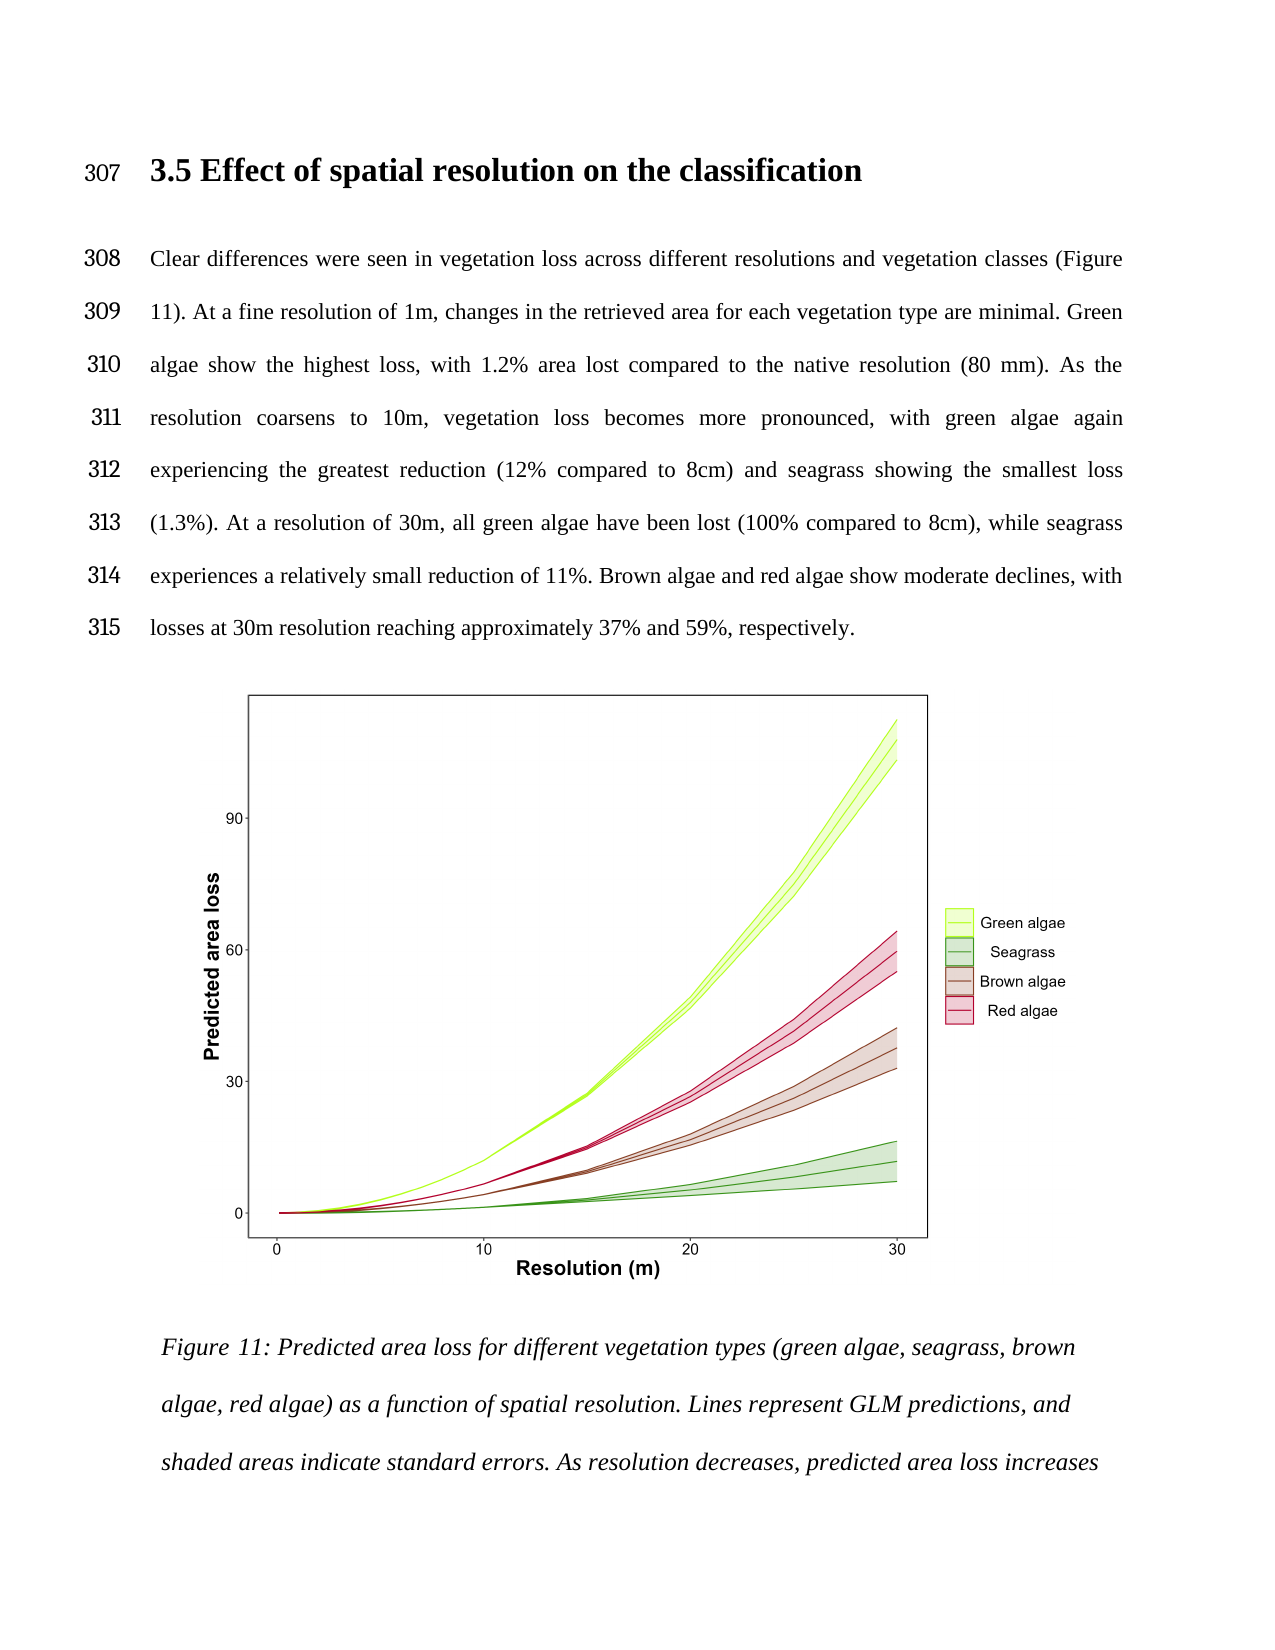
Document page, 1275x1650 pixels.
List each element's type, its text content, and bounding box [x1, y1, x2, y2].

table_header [150, 686, 1125, 1476]
picture [198, 689, 1077, 1285]
text Clear differences were seen in vegetation loss across different resolutions and vegetation classes (Figure 11). At a fine resolution of 1m, changes in the retrieved area for each vegetation type are minimal. Green algae show the highest loss, with 1.2% area lost compared to the native resolution (80 mm). As the resolution coarsens to 10m, vegetation loss becomes more pronounced, with green algae again experiencing the greatest reduction (12% compared to 8cm) and seagrass showing the smallest loss (1.3%). At a resolution of 30m, all green algae have been lost (100% compared to 8cm), while seagrass experiences a relatively small reduction of 11%. Brown algae and red algae show moderate declines, with losses at 30m resolution reaching approximately 37% and 59%, respectively. [150, 245, 1125, 641]
subtitle 3.5 Effect of spatial resolution on the classification [150, 150, 1125, 188]
